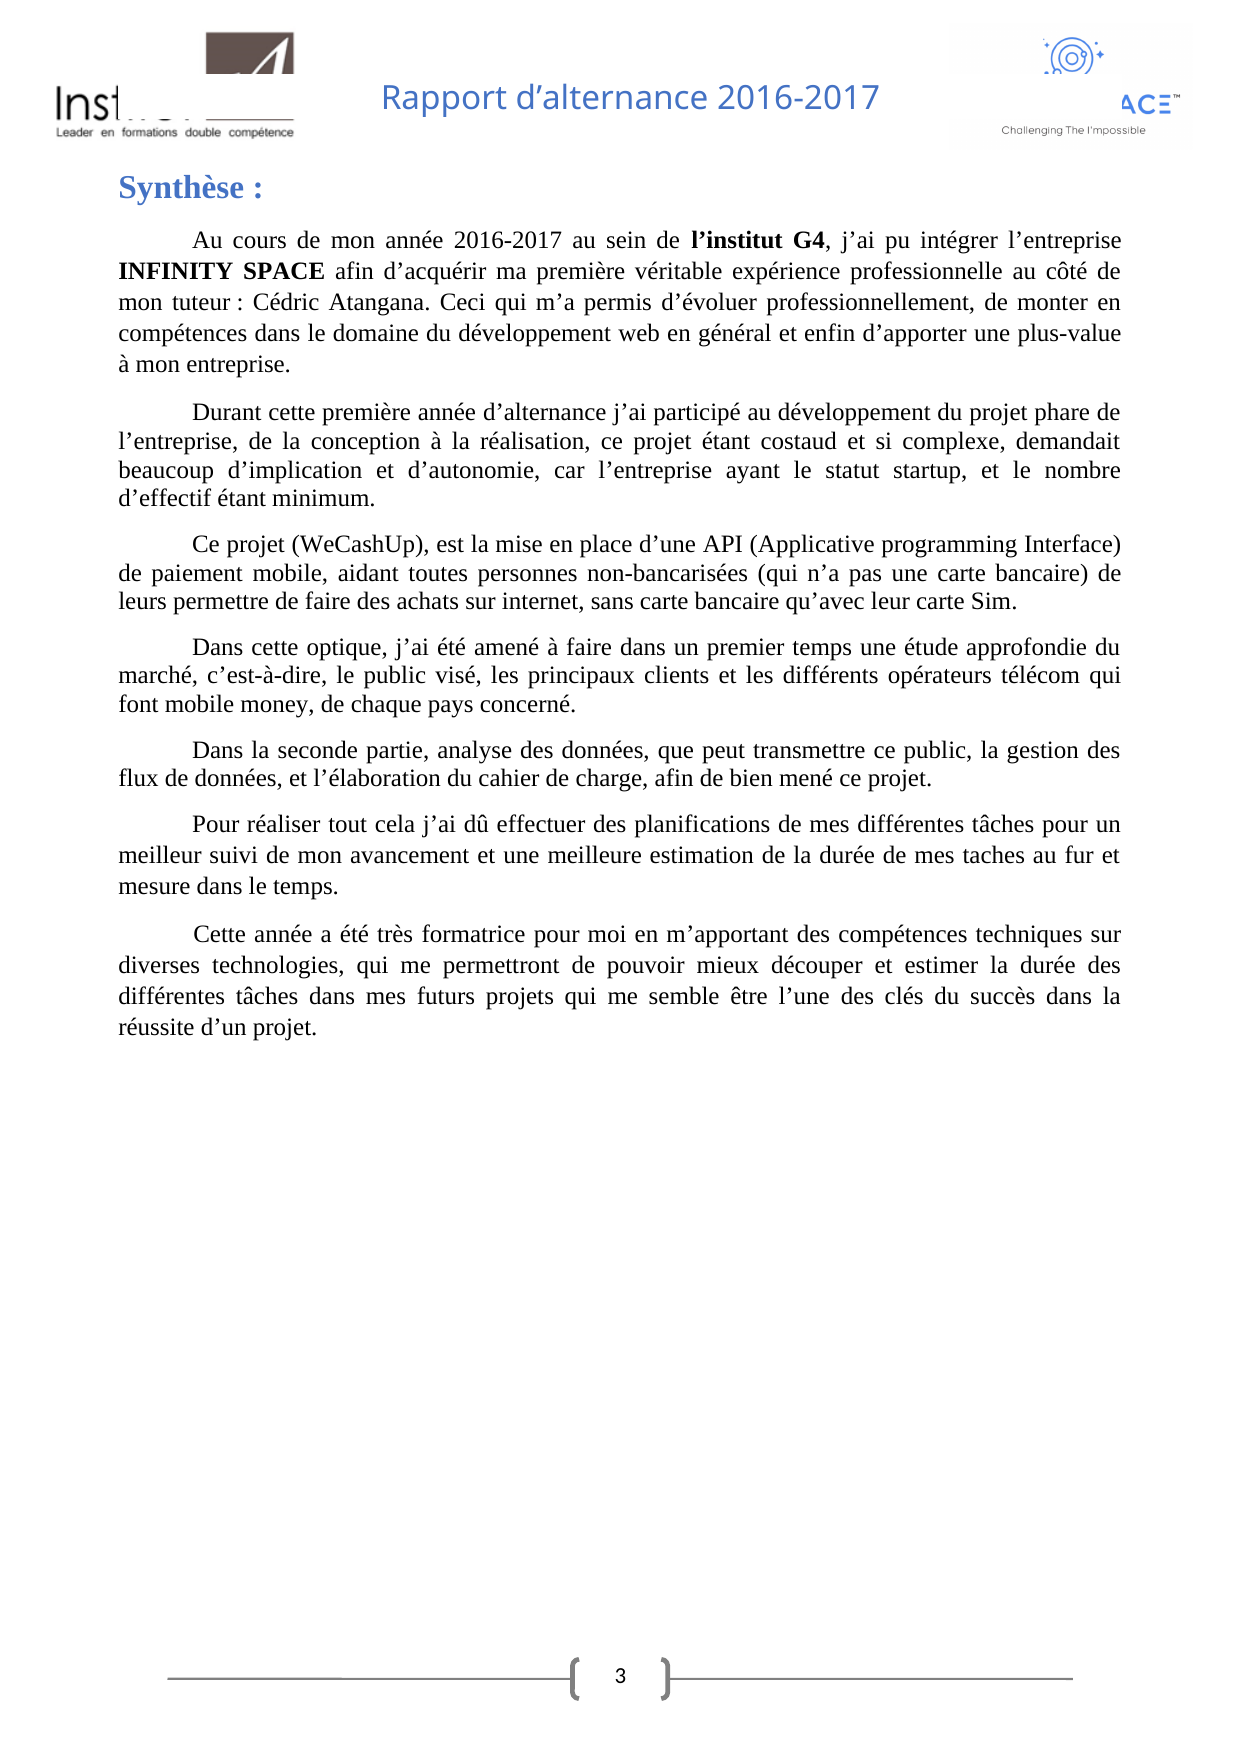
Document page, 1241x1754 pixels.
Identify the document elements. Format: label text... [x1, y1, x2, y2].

text Dans la seconde partie, analyse des données, que peut transmettre ce public, la gestion des flux de données, et l’élaboration du cahier de charge, afin de bien mené ce projet. [118, 735, 1122, 792]
text Pour réaliser tout cela j’ai dû effectuer des planifications de mes différentes tâches pour un meilleur suivi de mon avancement et une meilleure estimation de la durée de mes taches au fur et mesure dans le temps. [118, 809, 1122, 900]
text Synthèse : [118, 167, 1122, 206]
text Au cours de mon année 2016-2017 au sein de l’institut G4, j’ai pu intégrer l’entreprise INFINITY SPACE afin d’acquérir ma première véritable expérience professionnelle au côté de mon tuteur : Cédric Atangana. Ceci qui m’a permis d’évoluer professionnellement, de monter en compétences dans le domaine du développement web en général et enfin d’apporter une plus-value à mon entreprise. [118, 225, 1122, 378]
picture [49, 21, 307, 150]
text Durant cette première année d’alternance j’ai participé au développement du projet phare de l’entreprise, de la conception à la réalisation, ce projet étant costaud et si complexe, demandait beaucoup d’implication et d’autonomie, car l’entreprise ayant le statut startup, et le nombre d’effectif étant minimum. [118, 397, 1122, 512]
picture [949, 23, 1193, 150]
text Dans cette optique, j’ai été amené à faire dans un premier temps une étude approfondie du marché, c’est-à-dire, le public visé, les principaux clients et les différents opérateurs télécom qui font mobile money, de chaque pays concerné. [118, 632, 1122, 718]
text Cette année a été très formatrice pour moi en m’apportant des compétences techniques sur diverses technologies, qui me permettront de pouvoir mieux découper et estimer la durée des différentes tâches dans mes futurs projets qui me semble être l’une des clés du succès dans la réussite d’un projet. [118, 919, 1122, 1041]
text Ce projet (WeCashUp), est la mise en place d’une API (Applicative programming Interface) de paiement mobile, aidant toutes personnes non-bancarisées (qui n’a pas une carte bancaire) de leurs permettre de faire des achats sur internet, sans carte bancaire qu’avec leur carte Sim. [118, 529, 1122, 615]
